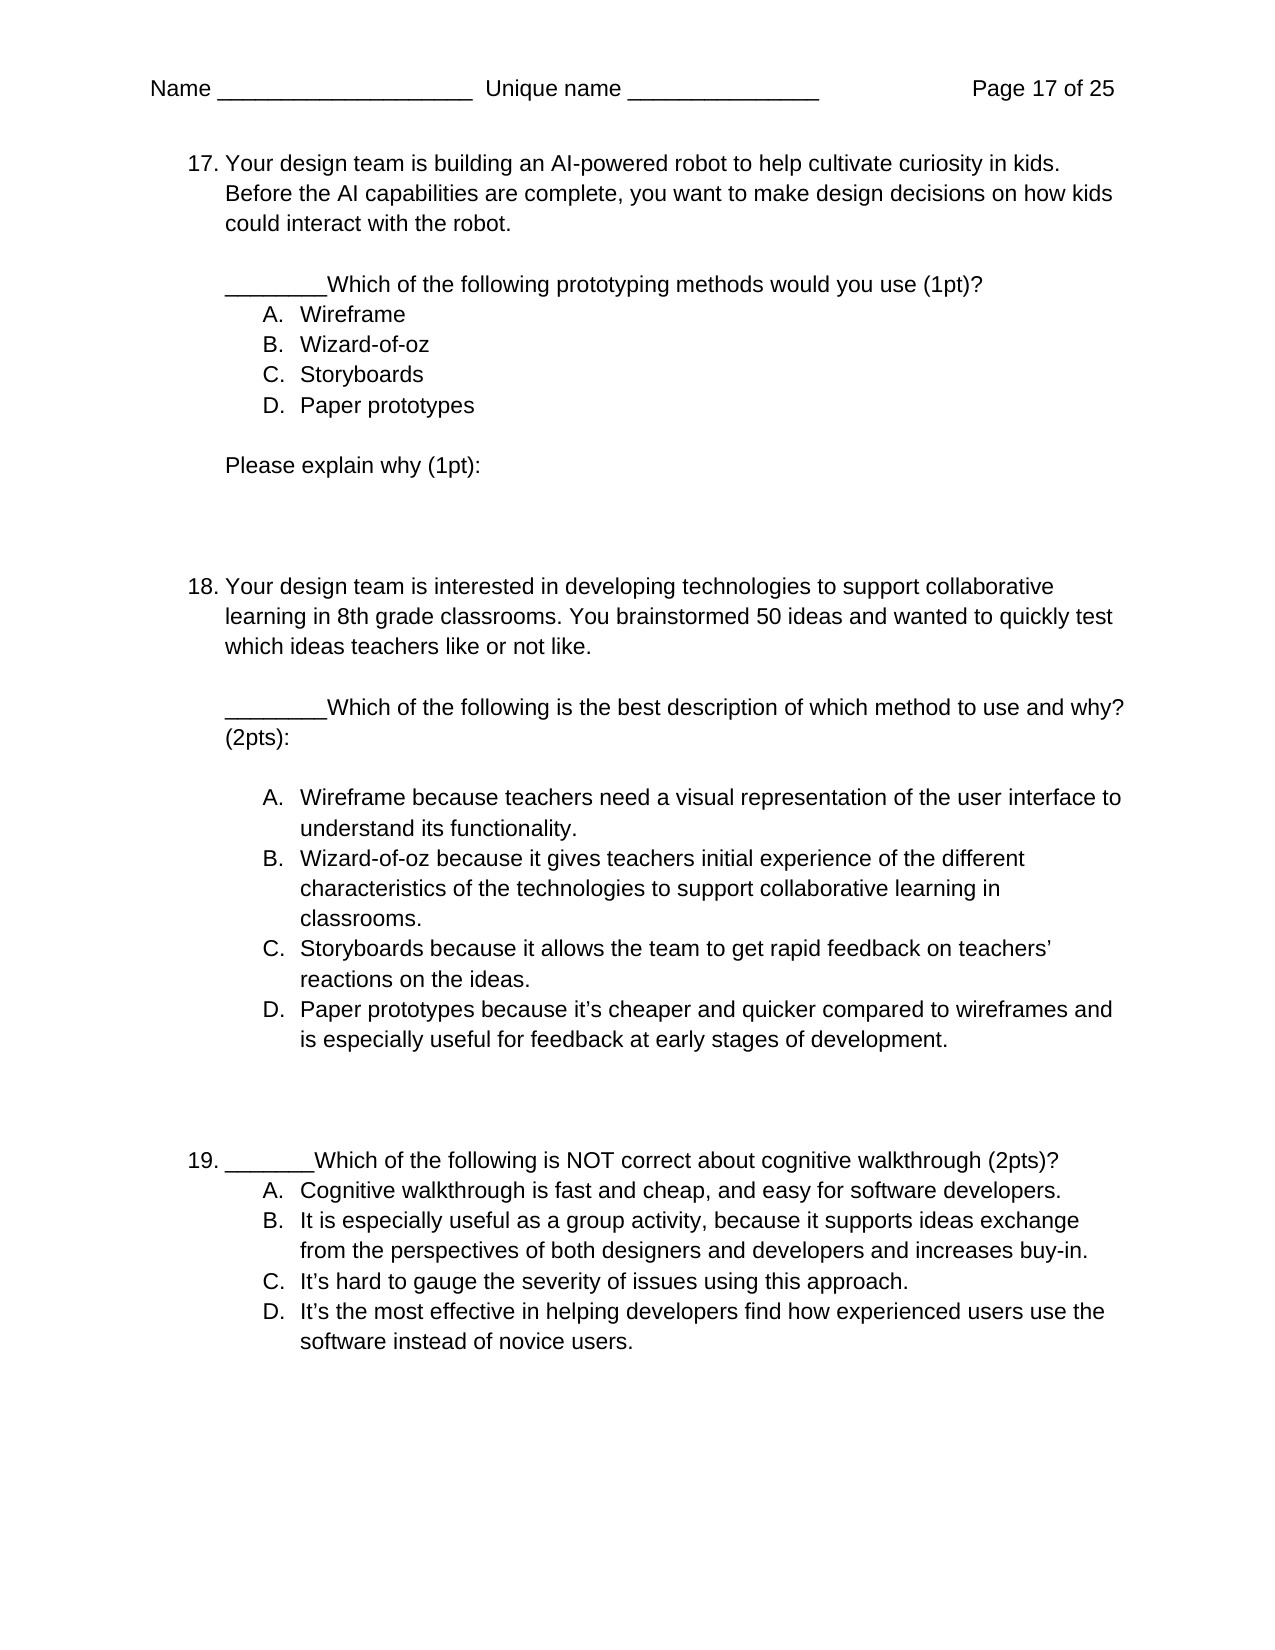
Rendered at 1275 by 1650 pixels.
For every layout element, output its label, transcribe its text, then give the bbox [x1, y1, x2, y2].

list Your design team is interested in developing technologies to support collaborative learning in 8th grade classrooms. You brainstormed 50 ideas and wanted to quickly test which ideas teachers like or not like. [187, 573, 1125, 660]
list Wizard-of-oz [262, 331, 1125, 358]
text Please explain why (1pt): [150, 452, 1125, 478]
list It’s the most effective in helping developers find how experienced users use the software instead of novice users. [262, 1298, 1125, 1354]
text ________Which of the following prototyping methods would you use (1pt)? [225, 271, 1125, 297]
list Cognitive walkthrough is fast and cheap, and easy for software developers. [262, 1177, 1125, 1203]
list Storyboards because it allows the team to get rapid feedback on teachers’ reactions on the ideas. [262, 935, 1125, 992]
list Wireframe [262, 301, 1125, 327]
list Your design team is building an AI-powered robot to help cultivate curiosity in kids. Before the AI capabilities are complete, you want to make design decisions on how kids could interact with the robot. [187, 150, 1125, 237]
list Storyboards [262, 361, 1125, 388]
list It is especially useful as a group activity, because it supports ideas exchange from the perspectives of both designers and developers and increases buy-in. [262, 1207, 1125, 1264]
list It’s hard to gauge the severity of issues using this approach. [262, 1268, 1125, 1294]
list Paper prototypes because it’s cheaper and quicker compared to wireframes and is especially useful for feedback at early stages of development. [262, 996, 1125, 1052]
list Wizard-of-oz because it gives teachers initial experience of the different characteristics of the technologies to support collaborative learning in classrooms. [262, 845, 1125, 932]
list _______Which of the following is NOT correct about cognitive walkthrough (2pts)? [187, 1147, 1125, 1173]
text ________Which of the following is the best description of which method to use and why? (2pts): [225, 694, 1125, 750]
list Paper prototypes [262, 392, 1125, 418]
list Wireframe because teachers need a visual representation of the user interface to understand its functionality. [262, 784, 1125, 841]
